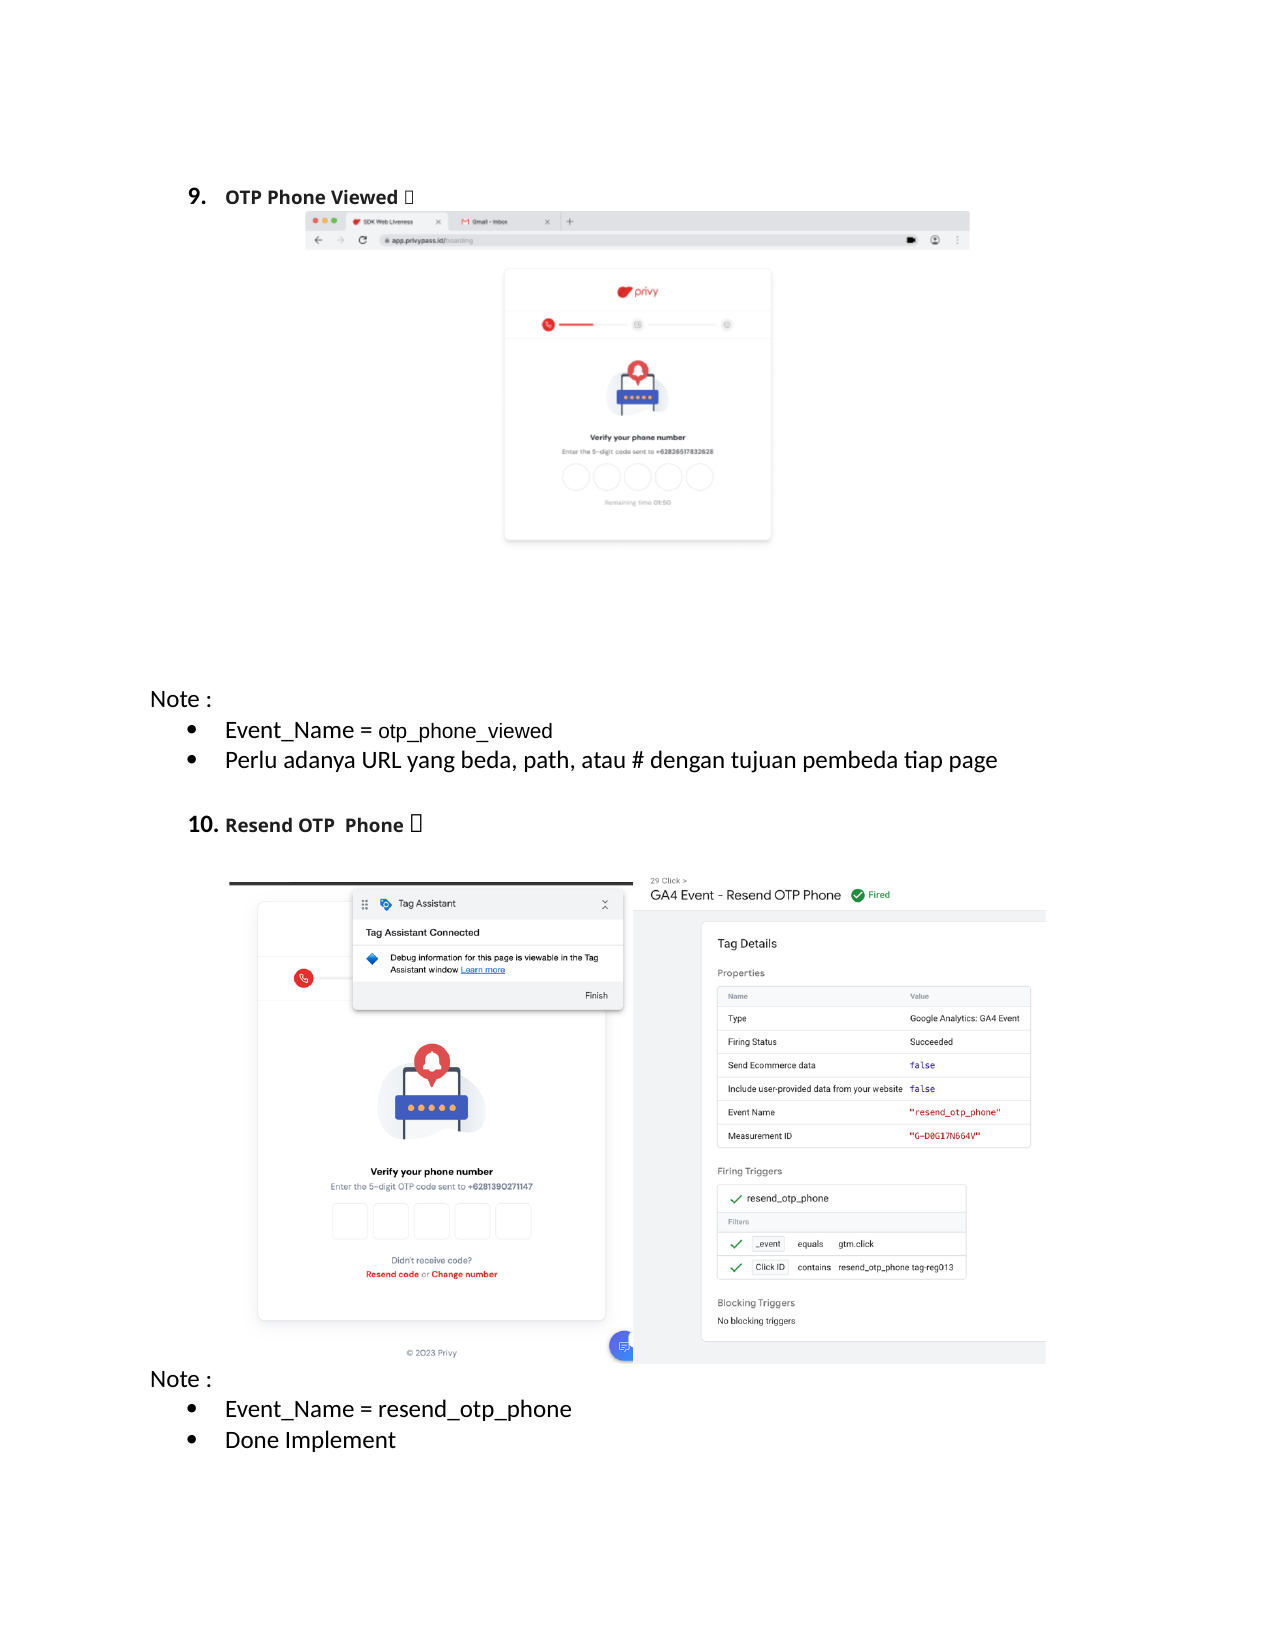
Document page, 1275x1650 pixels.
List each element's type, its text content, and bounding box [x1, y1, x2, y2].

list OTP Phone Viewed ❌ [187, 181, 1125, 211]
picture [305, 211, 970, 684]
text Note : [150, 683, 1125, 714]
list Event_Name = resend_otp_phone [187, 1394, 1125, 1424]
list Resend OTP Phone ✅ [187, 806, 1125, 839]
list Perlu adanya URL yang beda, path, atau # dengan tujuan pembeda tiap page [187, 744, 1125, 775]
text Note : [150, 1363, 1125, 1394]
list Done Implement [187, 1424, 1125, 1455]
picture [229, 870, 1046, 1364]
list Event_Name = otp_phone_viewed [187, 714, 1125, 744]
